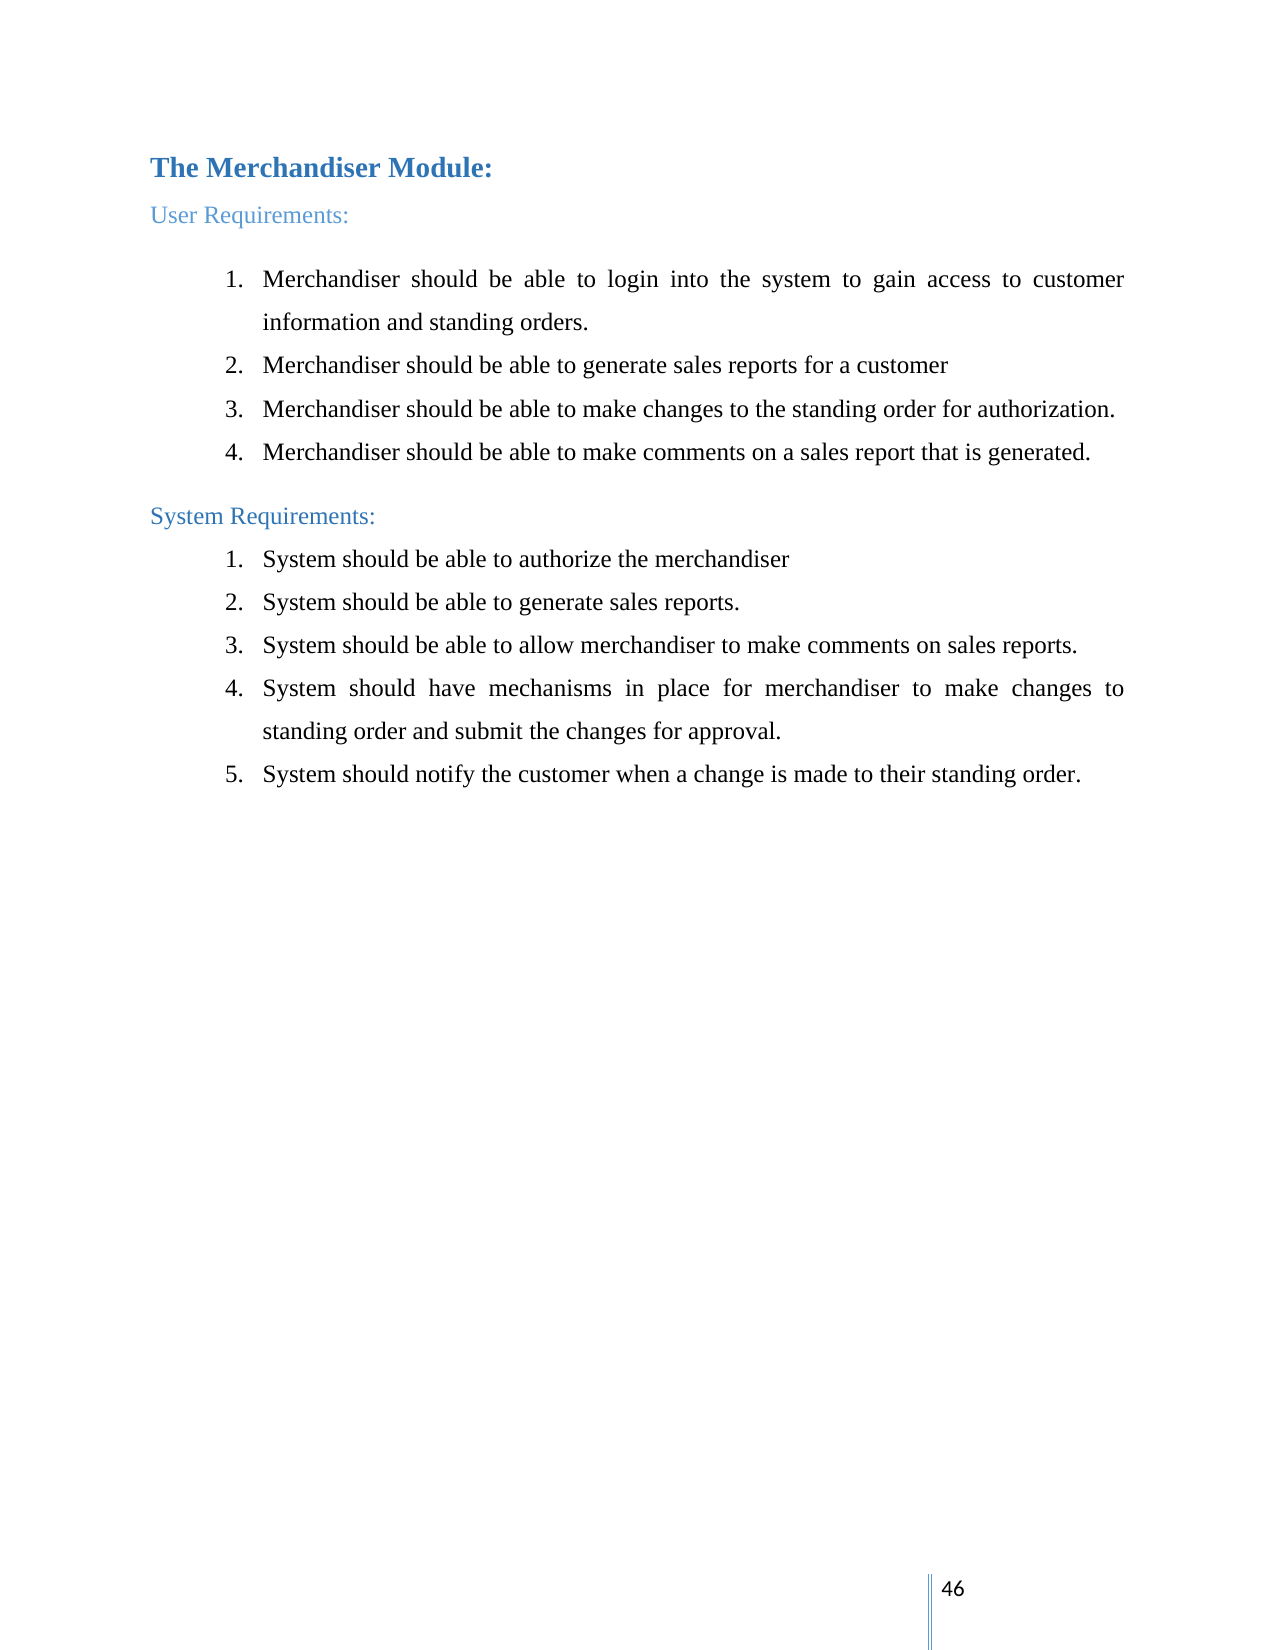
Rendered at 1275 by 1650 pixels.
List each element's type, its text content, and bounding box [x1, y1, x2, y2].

subtitle System Requirements: [150, 501, 1125, 529]
list Merchandiser should be able to make comments on a sales report that is generated. [225, 437, 1125, 466]
list System should be able to generate sales reports. [225, 587, 1125, 616]
list System should be able to authorize the merchandiser [225, 544, 1125, 573]
text User Requirements: [150, 200, 1125, 229]
list System should notify the customer when a change is made to their standing order. [225, 759, 1125, 788]
list System should be able to allow merchandiser to make comments on sales reports. [225, 630, 1125, 659]
list System should have mechanisms in place for merchandiser to make changes to standing order and submit the changes for approval. [225, 673, 1125, 745]
list Merchandiser should be able to generate sales reports for a customer [225, 351, 1125, 379]
list Merchandiser should be able to make changes to the standing order for authorization. [225, 394, 1125, 422]
list Merchandiser should be able to login into the system to gain access to customer information and standing orders. [225, 264, 1125, 336]
subtitle The Merchandiser Module: [150, 150, 1125, 183]
